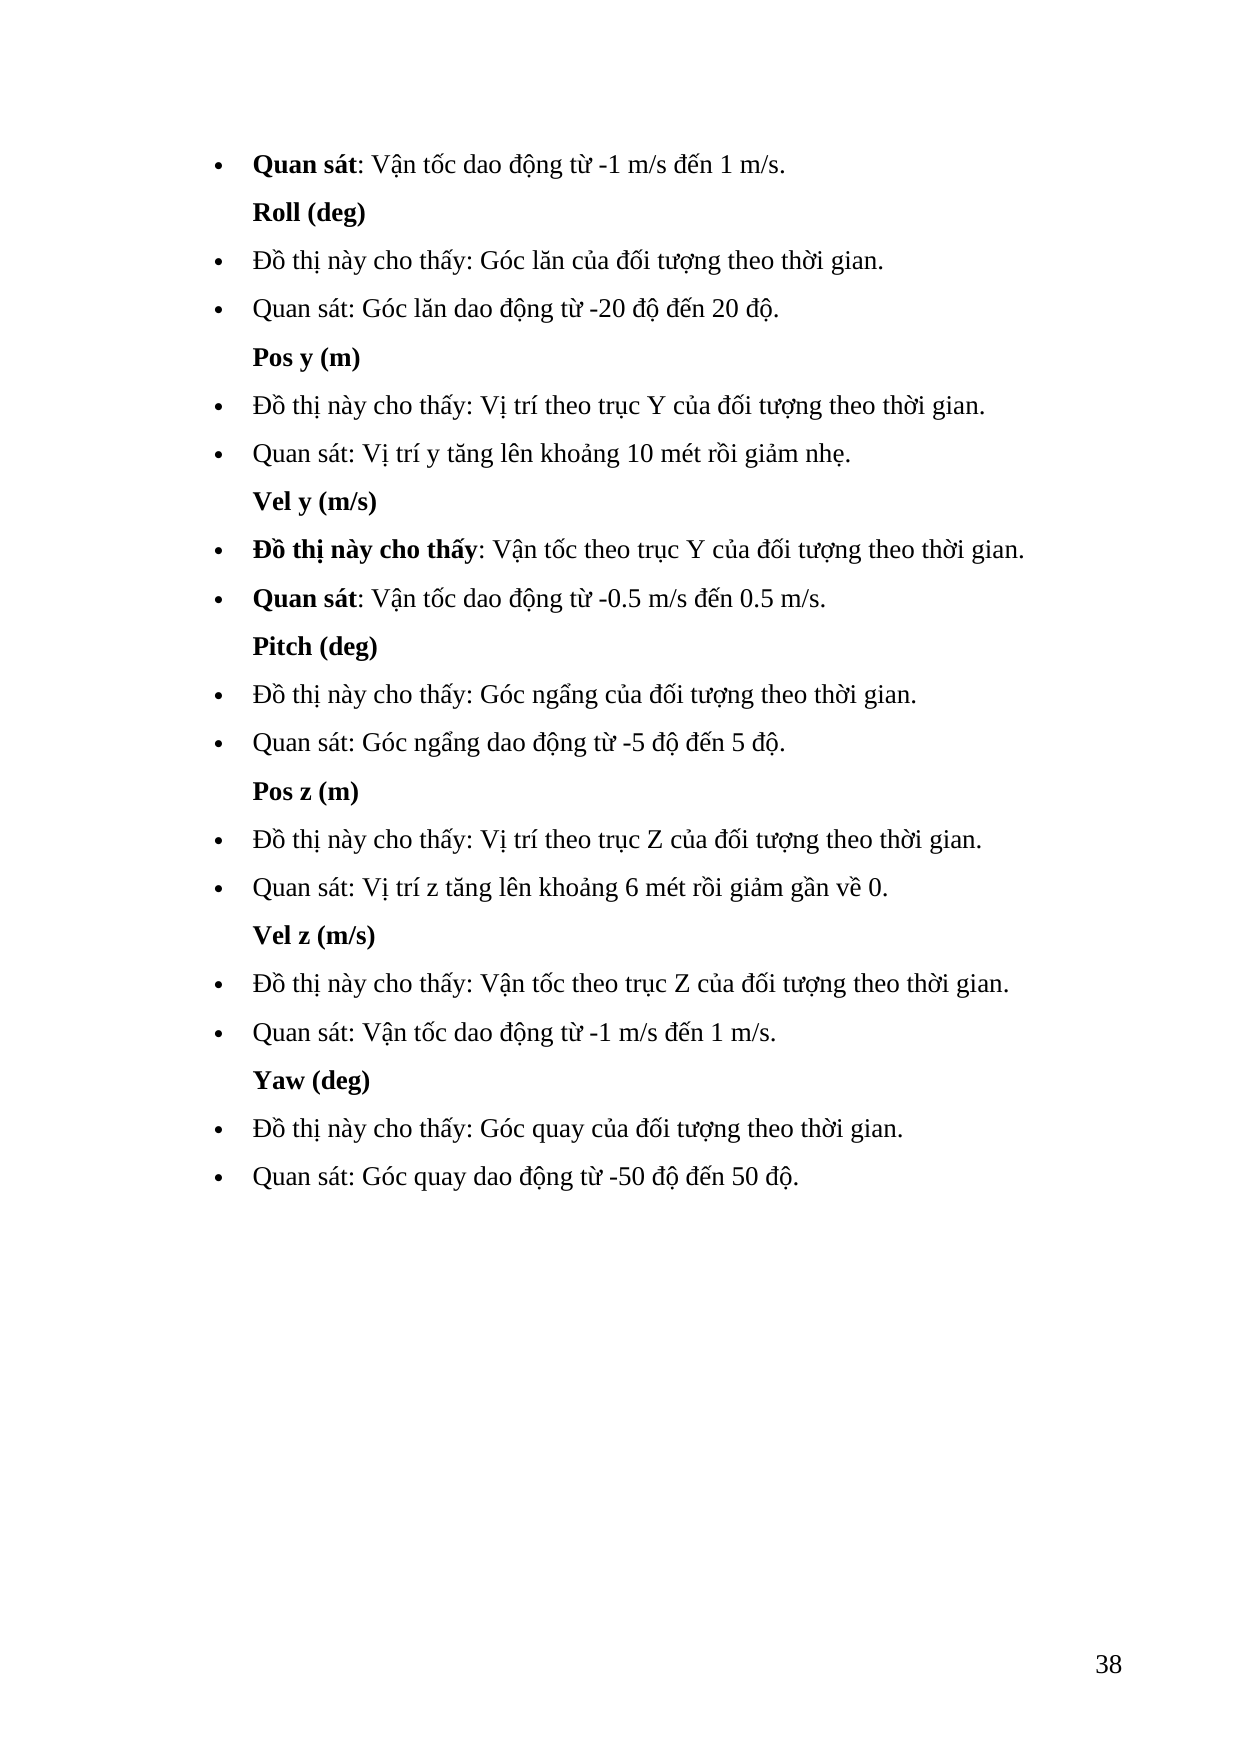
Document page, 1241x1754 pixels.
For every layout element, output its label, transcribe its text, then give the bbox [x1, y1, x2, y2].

text Pos y (m) [252, 341, 1122, 372]
list Đồ thị này cho thấy: Góc quay của đối tượng theo thời gian. [215, 1112, 1122, 1143]
text Pos z (m) [252, 775, 1122, 806]
list Đồ thị này cho thấy: Góc lăn của đối tượng theo thời gian. [215, 244, 1122, 275]
text Yaw (deg) [252, 1064, 1122, 1095]
list Đồ thị này cho thấy: Vận tốc theo trục Z của đối tượng theo thời gian. [215, 968, 1122, 999]
text Vel y (m/s) [252, 485, 1122, 516]
text Roll (deg) [252, 196, 1122, 227]
list Đồ thị này cho thấy: Vận tốc theo trục Y của đối tượng theo thời gian. [215, 533, 1122, 565]
text Pitch (deg) [252, 630, 1122, 661]
list Quan sát: Vận tốc dao động từ -1 m/s đến 1 m/s. [215, 148, 1122, 179]
list Quan sát: Vị trí z tăng lên khoảng 6 mét rồi giảm gần về 0. [215, 871, 1122, 902]
list Quan sát: Góc ngẩng dao động từ -5 độ đến 5 độ. [215, 726, 1122, 758]
list Đồ thị này cho thấy: Vị trí theo trục Z của đối tượng theo thời gian. [215, 823, 1122, 854]
list Đồ thị này cho thấy: Vị trí theo trục Y của đối tượng theo thời gian. [215, 389, 1122, 420]
list Quan sát: Góc quay dao động từ -50 độ đến 50 độ. [215, 1161, 1122, 1192]
list Quan sát: Vị trí y tăng lên khoảng 10 mét rồi giảm nhẹ. [215, 437, 1122, 468]
list Đồ thị này cho thấy: Góc ngẩng của đối tượng theo thời gian. [215, 678, 1122, 709]
text Vel z (m/s) [252, 919, 1122, 951]
list Quan sát: Góc lăn dao động từ -20 độ đến 20 độ. [215, 292, 1122, 323]
list Quan sát: Vận tốc dao động từ -1 m/s đến 1 m/s. [215, 1016, 1122, 1047]
list Quan sát: Vận tốc dao động từ -0.5 m/s đến 0.5 m/s. [215, 582, 1122, 613]
